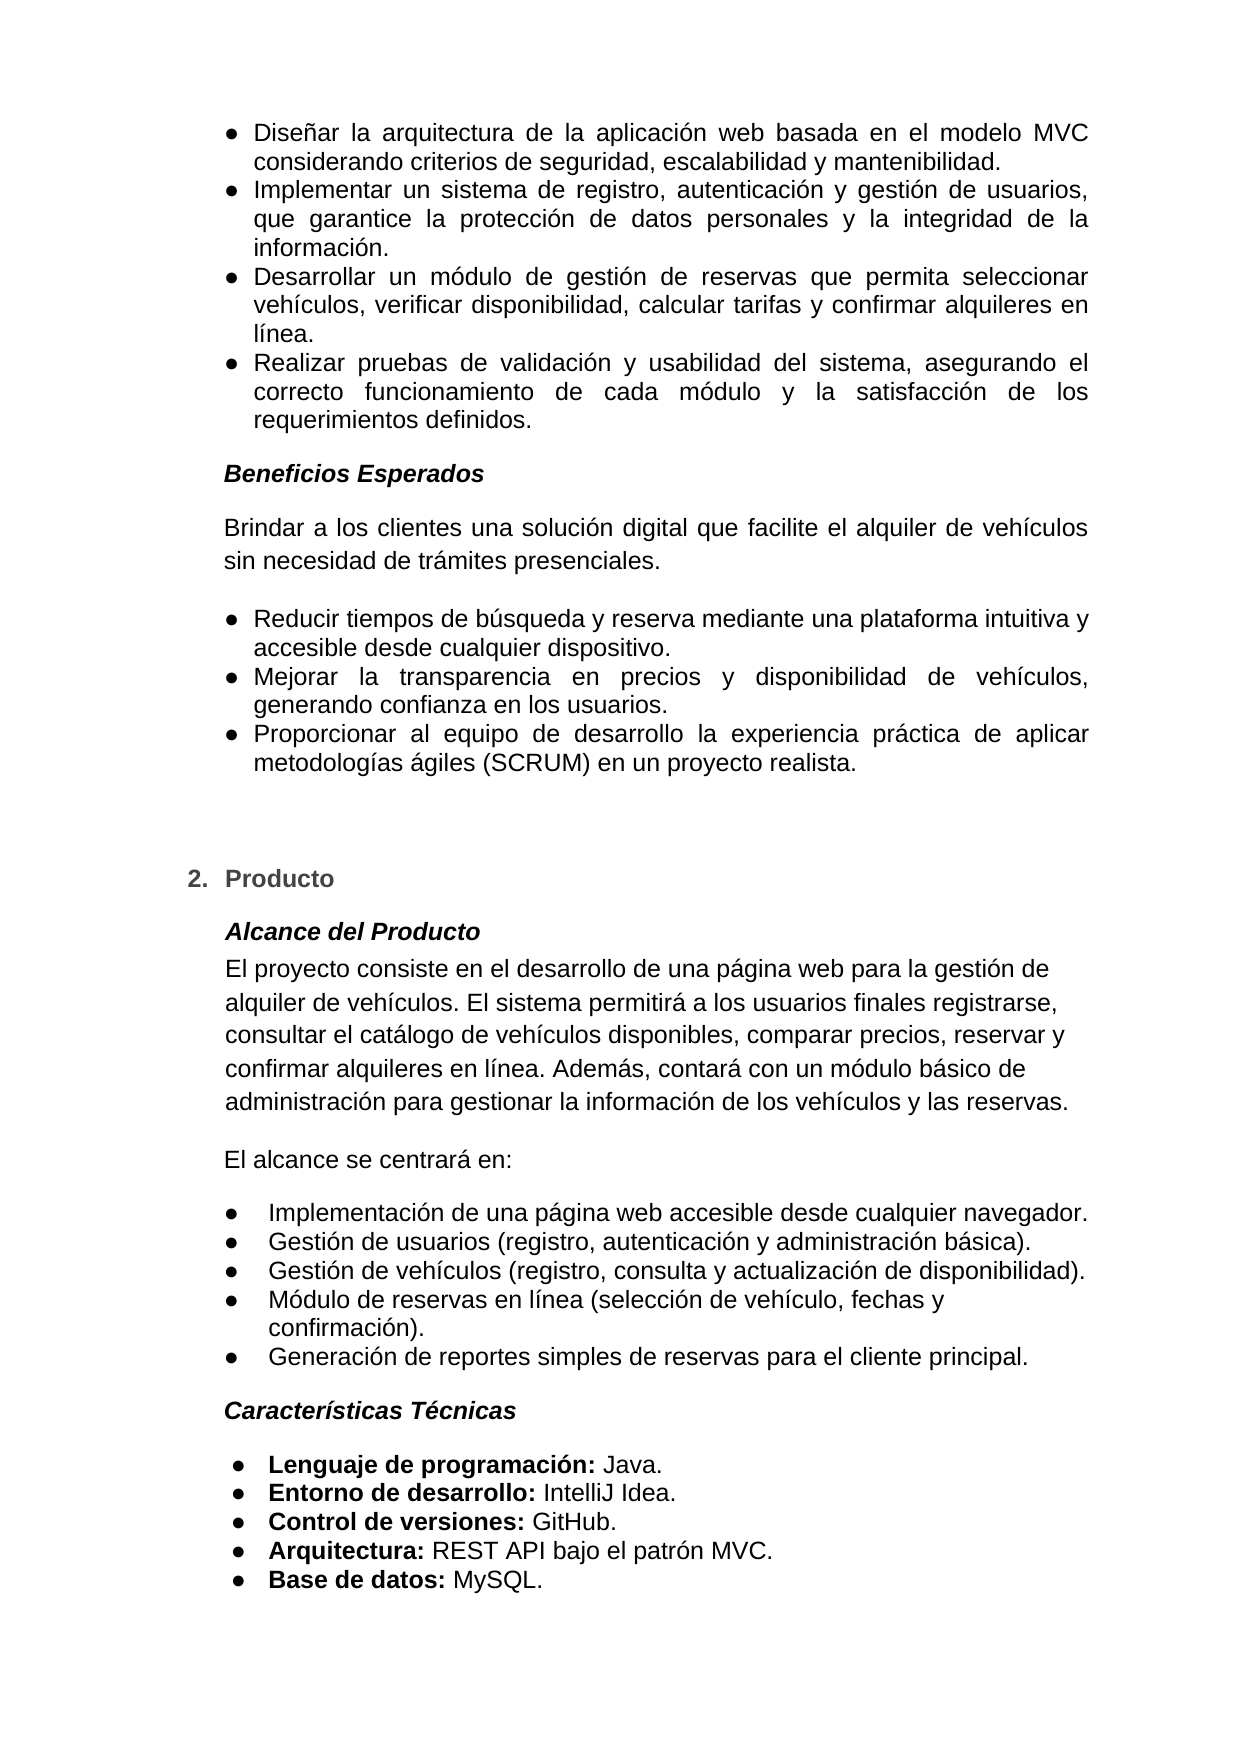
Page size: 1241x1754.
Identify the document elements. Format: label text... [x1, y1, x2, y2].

list Realizar pruebas de validación y usabilidad del sistema, asegurando el correcto funcionamiento de cada módulo y la satisfacción de los requerimientos definidos. [224, 348, 1090, 434]
list Lenguaje de programación: Java. [231, 1449, 1090, 1478]
text Brindar a los clientes una solución digital que facilite el alquiler de vehículos sin necesidad de trámites presenciales. [224, 513, 1090, 575]
list Implementar un sistema de registro, autenticación y gestión de usuarios, que garantice la protección de datos personales y la integridad de la información. [224, 176, 1090, 262]
list Gestión de vehículos (registro, consulta y actualización de disponibilidad). [224, 1256, 1090, 1284]
list Módulo de reservas en línea (selección de vehículo, fechas y confirmación). [224, 1284, 1090, 1342]
text El proyecto consiste en el desarrollo de una página web para la gestión de alquiler de vehículos. El sistema permitirá a los usuarios finales registrarse, consultar el catálogo de vehículos disponibles, comparar precios, reservar y confirmar alquileres en línea. Además, contará con un módulo básico de administración para gestionar la información de los vehículos y las reservas. [225, 954, 1090, 1115]
list Desarrollar un módulo de gestión de reservas que permita seleccionar vehículos, verificar disponibilidad, calcular tarifas y confirmar alquileres en línea. [224, 262, 1090, 348]
list Base de datos: MySQL. [231, 1564, 1090, 1593]
subtitle Características Técnicas [224, 1396, 1090, 1424]
list Proporcionar al equipo de desarrollo la experiencia práctica de aplicar metodologías ágiles (SCRUM) en un proyecto realista. [224, 719, 1090, 777]
list Entorno de desarrollo: IntelliJ Idea. [231, 1478, 1090, 1507]
list Implementación de una página web accesible desde cualquier navegador. [224, 1198, 1090, 1227]
subtitle Beneficios Esperados [224, 459, 1090, 488]
list Arquitectura: REST API bajo el patrón MVC. [231, 1536, 1090, 1564]
list Generación de reportes simples de reservas para el cliente principal. [224, 1342, 1090, 1371]
list Diseñar la arquitectura de la aplicación web basada en el modelo MVC considerando criterios de seguridad, escalabilidad y mantenibilidad. [224, 118, 1090, 176]
list Mejorar la transparencia en precios y disponibilidad de vehículos, generando confianza en los usuarios. [224, 662, 1090, 719]
text El alcance se centrará en: [224, 1144, 1090, 1173]
subtitle Alcance del Producto [225, 917, 1090, 946]
subtitle Producto [187, 864, 1090, 892]
list Gestión de usuarios (registro, autenticación y administración básica). [224, 1227, 1090, 1256]
list Control de versiones: GitHub. [231, 1507, 1090, 1536]
list Reducir tiempos de búsqueda y reserva mediante una plataforma intuitiva y accesible desde cualquier dispositivo. [224, 604, 1090, 662]
